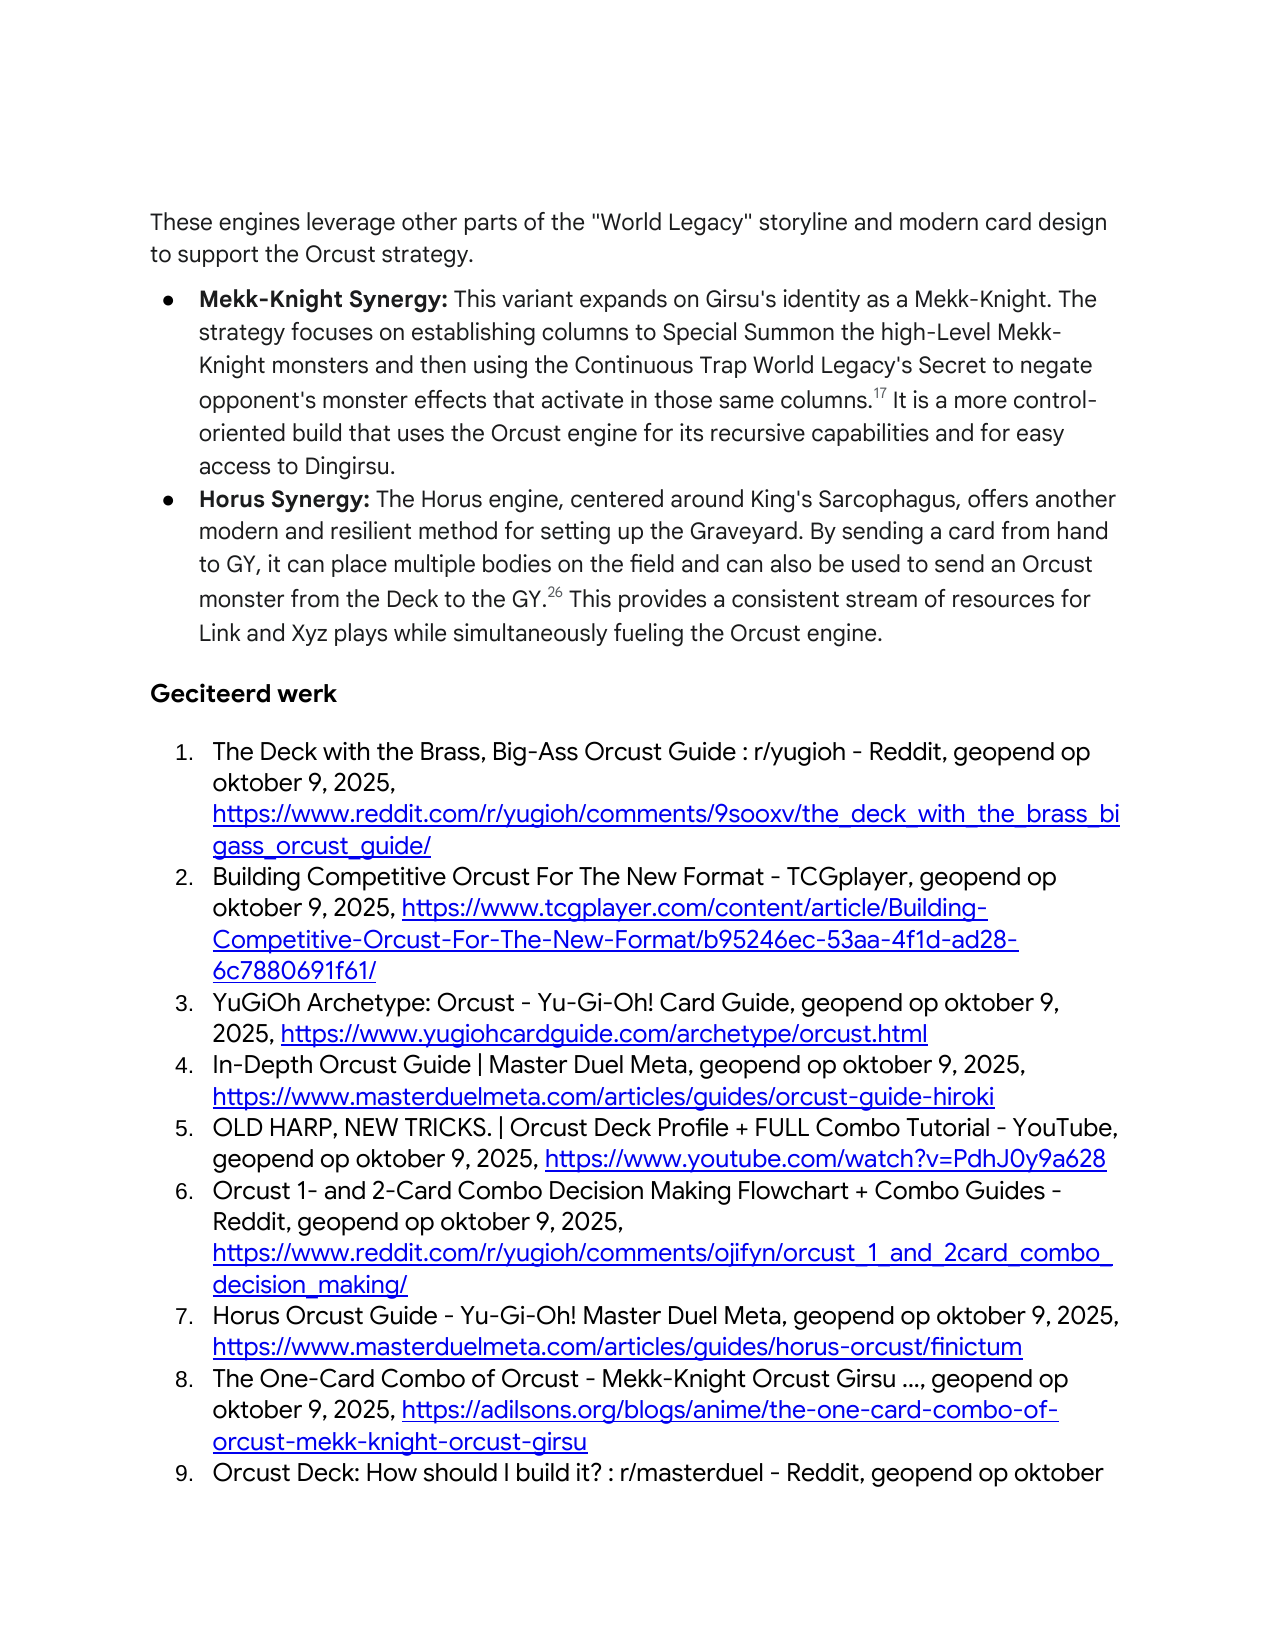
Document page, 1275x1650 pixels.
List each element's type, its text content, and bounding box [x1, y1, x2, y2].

list In-Depth Orcust Guide | Master Duel Meta, geopend op oktober 9, 2025, https://www.masterduelmeta.com/articles/guides/orcust-guide-hiroki [175, 1049, 1125, 1112]
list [175, 1457, 1125, 1488]
list Orcust 1- and 2-Card Combo Decision Making Flowchart + Combo Guides - Reddit, geopend op oktober 9, 2025, https://www.reddit.com/r/yugioh/comments/ojifyn/orcust_1_and_2card_combo_decision_making/ [175, 1175, 1125, 1300]
list The One-Card Combo of Orcust - Mekk-Knight Orcust Girsu ..., geopend op oktober 9, 2025, https://adilsons.org/blogs/anime/the-one-card-combo-of-orcust-mekk-knight-orcust-girsu [175, 1363, 1125, 1457]
list Horus Orcust Guide - Yu-Gi-Oh! Master Duel Meta, geopend op oktober 9, 2025, https://www.masterduelmeta.com/articles/guides/horus-orcust/finictum [175, 1300, 1125, 1363]
list The Deck with the Brass, Big-Ass Orcust Guide : r/yugioh - Reddit, geopend op oktober 9, 2025, https://www.reddit.com/r/yugioh/comments/9sooxv/the_deck_with_the_brass_bigass_orcust_guide/ [175, 736, 1125, 861]
list Horus Synergy: The Horus engine, centered around King's Sarcophagus, offers another modern and resilient method for setting up the Graveyard. By sending a card from hand to GY, it can place multiple bodies on the field and can also be used to send an Orcust monster from the Deck to the GY.26 This provides a consistent stream of resources for Link and Xyz plays while simultaneously fueling the Orcust engine. [161, 485, 1125, 647]
list Mekk-Knight Synergy: This variant expands on Girsu's identity as a Mekk-Knight. The strategy focuses on establishing columns to Special Summon the high-Level Mekk-Knight monsters and then using the Continuous Trap World Legacy's Secret to negate opponent's monster effects that activate in those same columns.17 It is a more control-oriented build that uses the Orcust engine for its recursive capabilities and for easy access to Dingirsu. [161, 286, 1125, 481]
text These engines leverage other parts of the "World Legacy" storyline and modern card design to support the Orcust strategy. [150, 208, 1125, 269]
list YuGiOh Archetype: Orcust - Yu-Gi-Oh! Card Guide, geopend op oktober 9, 2025, https://www.yugiohcardguide.com/archetype/orcust.html [175, 987, 1125, 1049]
subtitle Geciteerd werk [150, 678, 1125, 709]
list OLD HARP, NEW TRICKS. | Orcust Deck Profile + FULL Combo Tutorial - YouTube, geopend op oktober 9, 2025, https://www.youtube.com/watch?v=PdhJ0y9a628 [175, 1112, 1125, 1175]
list Building Competitive Orcust For The New Format - TCGplayer, geopend op oktober 9, 2025, https://www.tcgplayer.com/content/article/Building-Competitive-Orcust-For-The-New-Format/b95246ec-53aa-4f1d-ad28-6c7880691f61/ [175, 861, 1125, 987]
